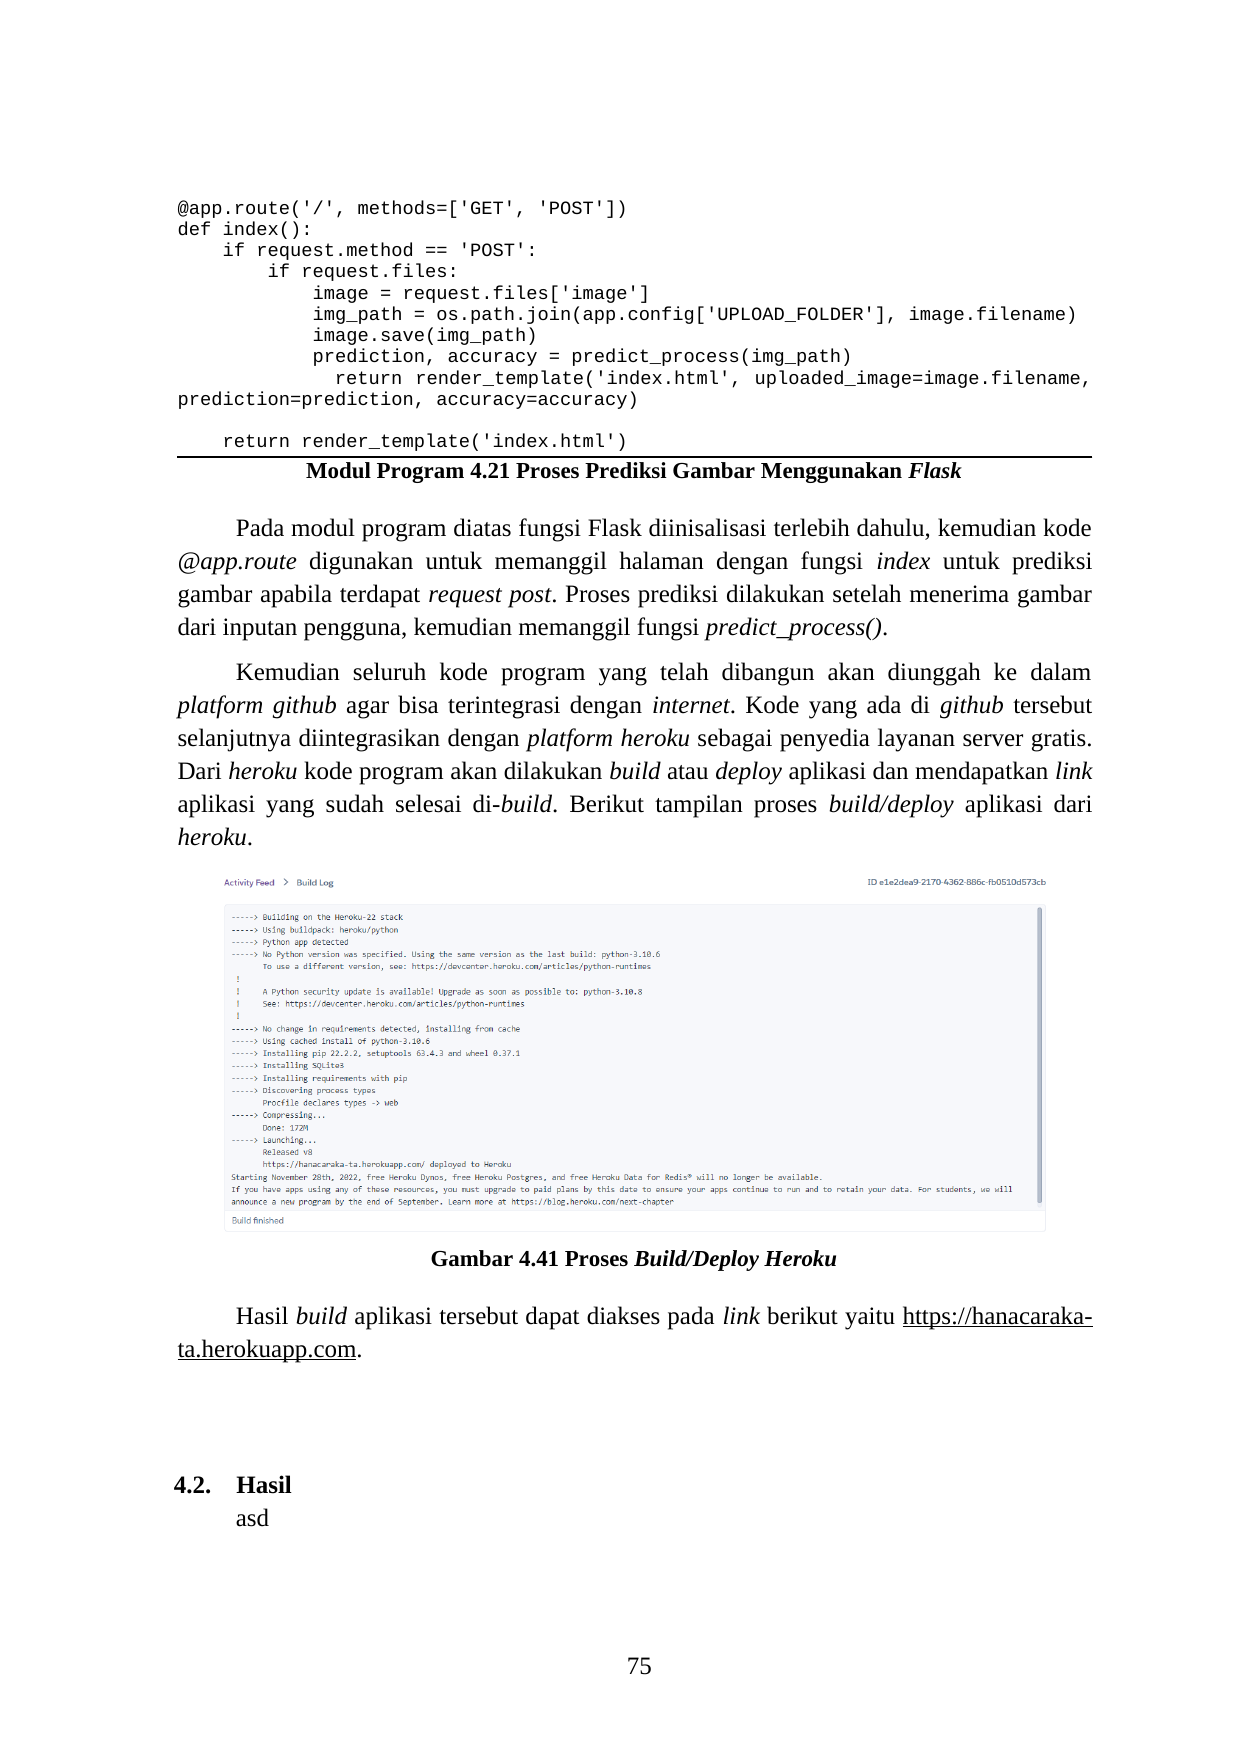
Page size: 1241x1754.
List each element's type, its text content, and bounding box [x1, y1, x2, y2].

text image.save(img_path) [177, 326, 1092, 347]
text def index(): [177, 220, 1092, 241]
text image = request.files['image'] [177, 283, 1092, 305]
text if request.method == 'POST': [177, 241, 1092, 262]
picture [215, 868, 1055, 1242]
text return render_template('index.html', uploaded_image=image.filename, prediction=prediction, accuracy=accuracy) [177, 368, 1092, 411]
text asd [177, 1503, 1092, 1532]
list Hasil [174, 1470, 1092, 1499]
text if request.files: [177, 262, 1092, 283]
text Modul Program 4.21 Proses Prediksi Gambar Menggunakan Flask [177, 458, 1092, 484]
text Hasil build aplikasi tersebut dapat diakses pada link berikut yaitu https://hanacaraka-ta.herokuapp.com. [177, 1301, 1092, 1362]
text Kemudian seluruh kode program yang telah dibangun akan diunggah ke dalam platform github agar bisa terintegrasi dengan internet. Kode yang ada di github tersebut selanjutnya diintegrasikan dengan platform heroku sebagai penyedia layanan server gratis. Dari heroku kode program akan dilakukan build atau deploy aplikasi dan mendapatkan link aplikasi yang sudah selesai di-build. Berikut tampilan proses build/deploy aplikasi dari heroku. [177, 657, 1092, 851]
text prediction, accuracy = predict_process(img_path) [177, 347, 1092, 368]
text Pada modul program diatas fungsi Flask diinisalisasi terlebih dahulu, kemudian kode @app.route digunakan untuk memanggil halaman dengan fungsi index untuk prediksi gambar apabila terdapat request post. Proses prediksi dilakukan setelah menerima gambar dari inputan pengguna, kemudian memanggil fungsi predict_process(). [177, 513, 1092, 641]
text return render_template('index.html') [177, 432, 1092, 456]
text @app.route('/', methods=['GET', 'POST']) [177, 198, 1092, 220]
text img_path = os.path.join(app.config['UPLOAD_FOLDER'], image.filename) [177, 305, 1092, 326]
